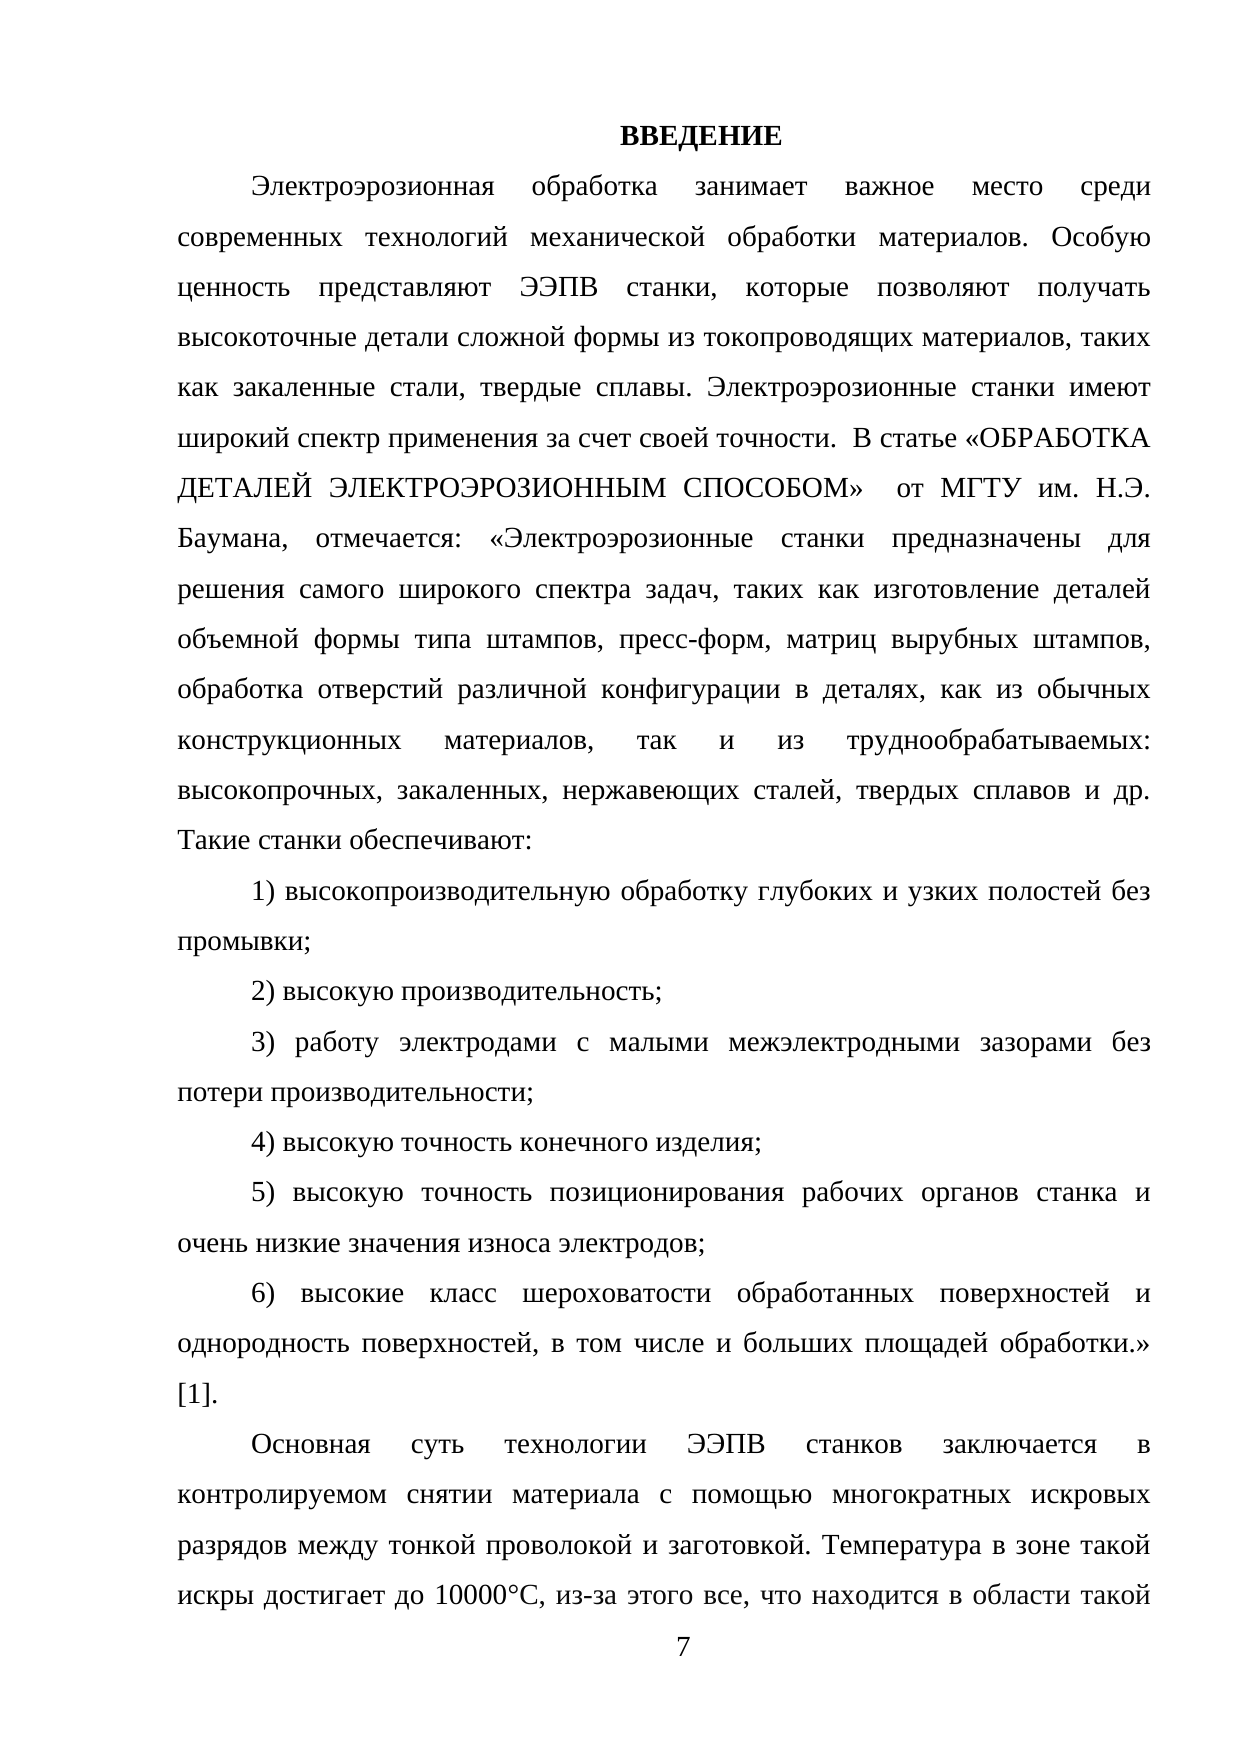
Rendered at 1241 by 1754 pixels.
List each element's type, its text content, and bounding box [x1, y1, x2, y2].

text 1) высокопроизводительную обработку глубоких и узких полостей без промывки; [177, 873, 1152, 957]
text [177, 1426, 1152, 1611]
text Электроэрозионная обработка занимает важное место среди современных технологий механической обработки материалов. Особую ценность представляют ЭЭПВ станки, которые позволяют получать высокоточные детали сложной формы из токопроводящих материалов, таких как закаленные стали, твердые сплавы. Электроэрозионные станки имеют широкий спектр применения за счет своей точности. В статье «ОБРАБОТКА ДЕТАЛЕЙ ЭЛЕКТРОЭРОЗИОННЫМ СПОСОБОМ» от МГТУ им. Н.Э. Баумана, отмечается: «Электроэрозионные станки предназначены для решения самого широкого спектра задач, таких как изготовление деталей объемной формы типа штампов, пресс-форм, матриц вырубных штампов, обработка отверстий различной конфигурации в деталях, как из обычных конструкционных материалов, так и из труднообрабатываемых: высокопрочных, закаленных, нержавеющих сталей, твердых сплавов и др. Такие станки обеспечивают: [177, 168, 1152, 856]
text 4) высокую точность конечного изделия; [177, 1124, 1152, 1158]
text 2) высокую производительность; [177, 973, 1152, 1007]
text 5) высокую точность позиционирования рабочих органов станка и очень низкие значения износа электродов; [177, 1174, 1152, 1258]
text 6) высокие класс шероховатости обработанных поверхностей и однородность поверхностей, в том числе и больших площадей обработки.» [1]. [177, 1275, 1152, 1409]
text 3) работу электродами с малыми межэлектродными зазорами без потери производительности; [177, 1024, 1152, 1107]
subtitle ВВЕДЕНИЕ [177, 118, 1152, 152]
